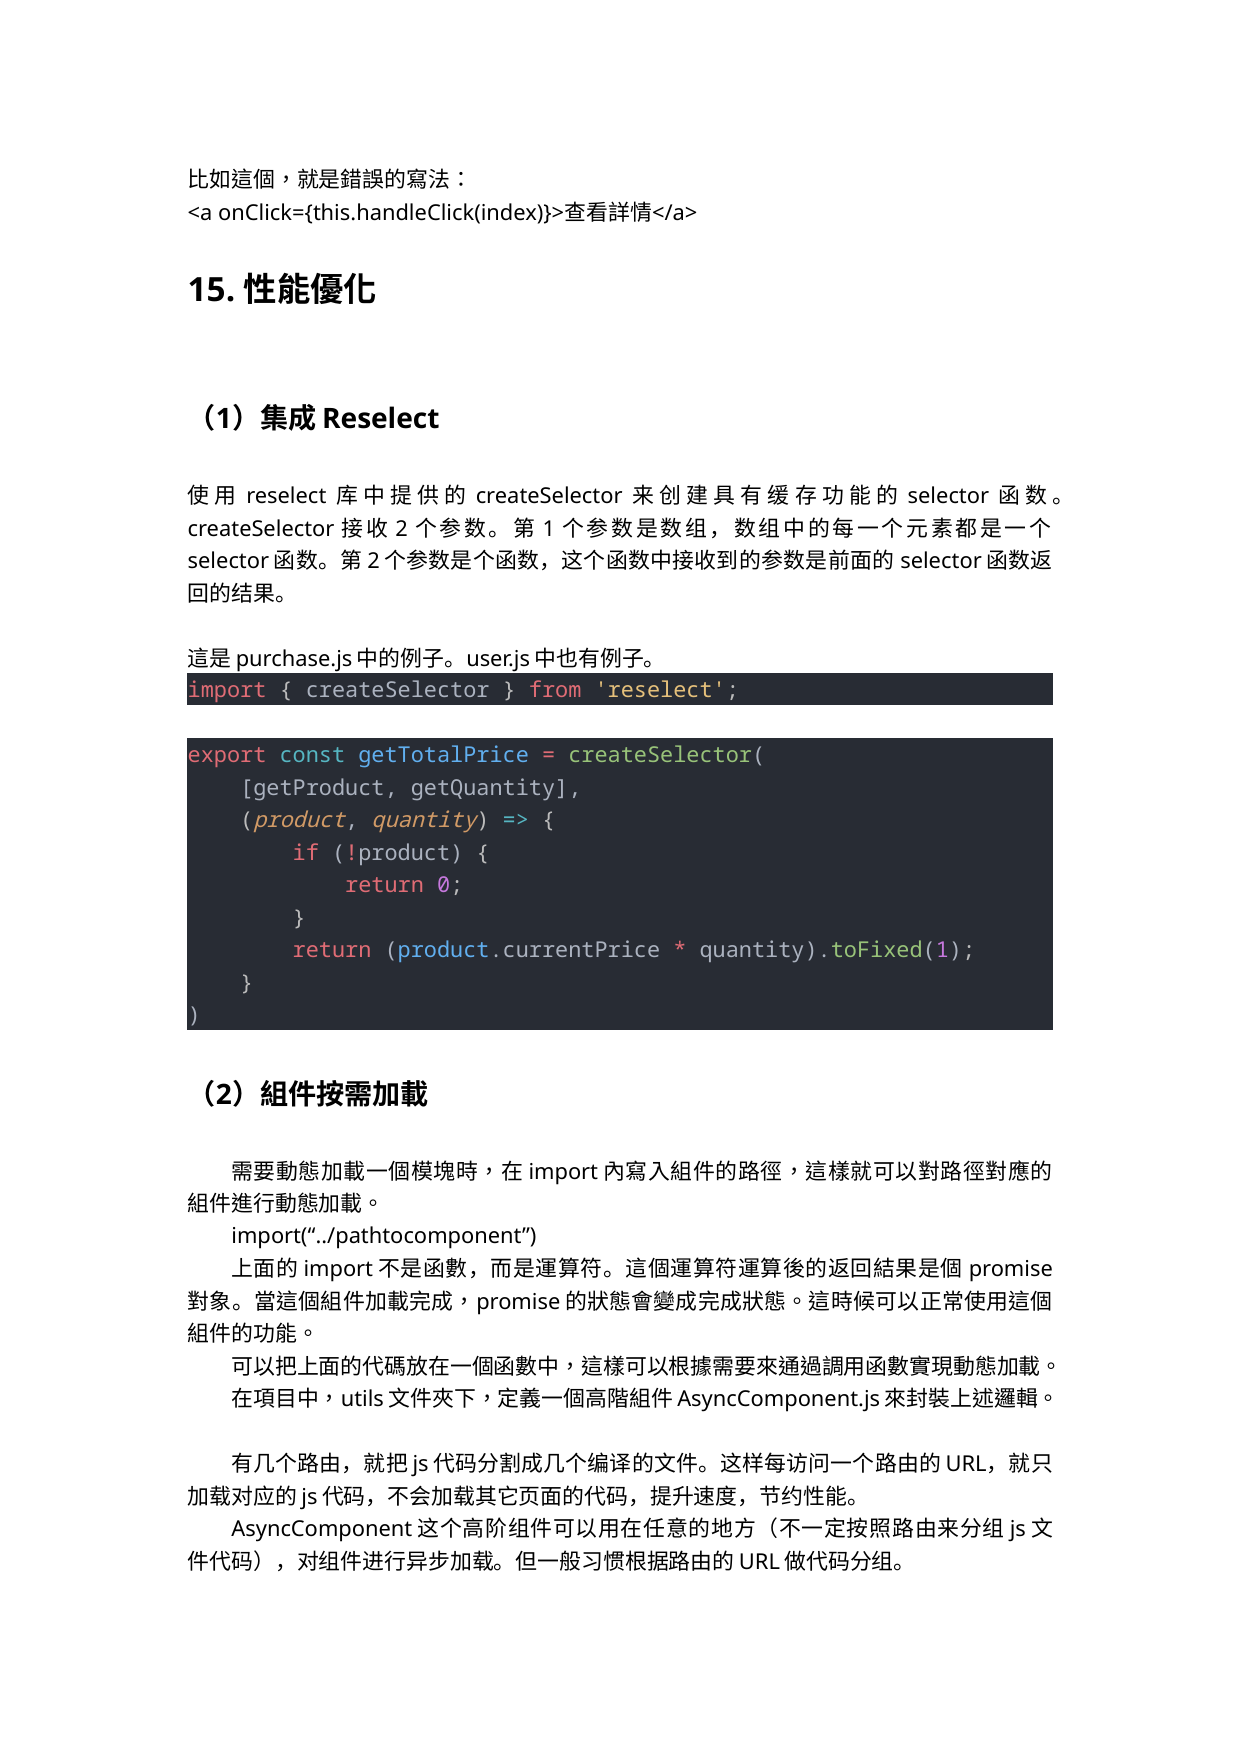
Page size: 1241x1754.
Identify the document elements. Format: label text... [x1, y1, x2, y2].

text return (product.currentPrice * quantity).toFixed(1); [187, 933, 1053, 965]
text 使用reselect库中提供的createSelector来创建具有缓存功能的selector函数。createSelector接收2个参数。第1个参数是数组，数组中的每一个元素都是一个selector函数。第2个参数是个函数，这个函数中接收到的参数是前面的selector函数返回的结果。 [187, 478, 1053, 608]
text } [187, 965, 1053, 998]
text if (!product) { [187, 835, 1053, 868]
text 需要動態加載一個模塊時，在import內寫入組件的路徑，這樣就可以對路徑對應的組件進行動態加載。 [187, 1153, 1053, 1218]
text } [187, 900, 1053, 933]
text 可以把上面的代碼放在一個函數中，這樣可以根據需要來通過調用函數實現動態加載。 [187, 1348, 1053, 1381]
text 上面的import不是函數，而是運算符。這個運算符運算後的返回結果是個promise對象。當這個組件加載完成，promise的狀態會變成完成狀態。這時候可以正常使用這個組件的功能。 [187, 1251, 1053, 1348]
text import { createSelector } from 'reselect'; [187, 673, 1053, 705]
text ) [187, 998, 1053, 1030]
text export const getTotalPrice = createSelector( [187, 738, 1053, 770]
text 比如這個，就是錯誤的寫法： [187, 162, 1053, 194]
text AsyncComponent这个高阶组件可以用在任意的地方（不一定按照路由来分组js文件代码），对组件进行异步加载。但一般习惯根据路由的URL做代码分组。 [187, 1511, 1053, 1576]
text return 0; [187, 868, 1053, 900]
subtitle （1）集成Reselect [187, 383, 1053, 448]
text 在項目中，utils文件夾下，定義一個高階組件AsyncComponent.js來封裝上述邏輯。 [187, 1381, 1053, 1413]
text 有几个路由，就把js代码分割成几个编译的文件。这样每访问一个路由的URL，就只加载对应的js代码，不会加载其它页面的代码，提升速度，节约性能。 [187, 1446, 1053, 1511]
subtitle 15. 性能優化 [187, 254, 1053, 319]
text <a onClick={this.handleClick(index)}>查看詳情</a> [187, 194, 1053, 227]
text import(“../pathtocomponent”) [187, 1218, 1053, 1251]
text 這是purchase.js中的例子。user.js中也有例子。 [187, 640, 1053, 673]
text (product, quantity) => { [187, 803, 1053, 835]
text [getProduct, getQuantity], [187, 770, 1053, 803]
subtitle （2）組件按需加載 [187, 1059, 1053, 1124]
